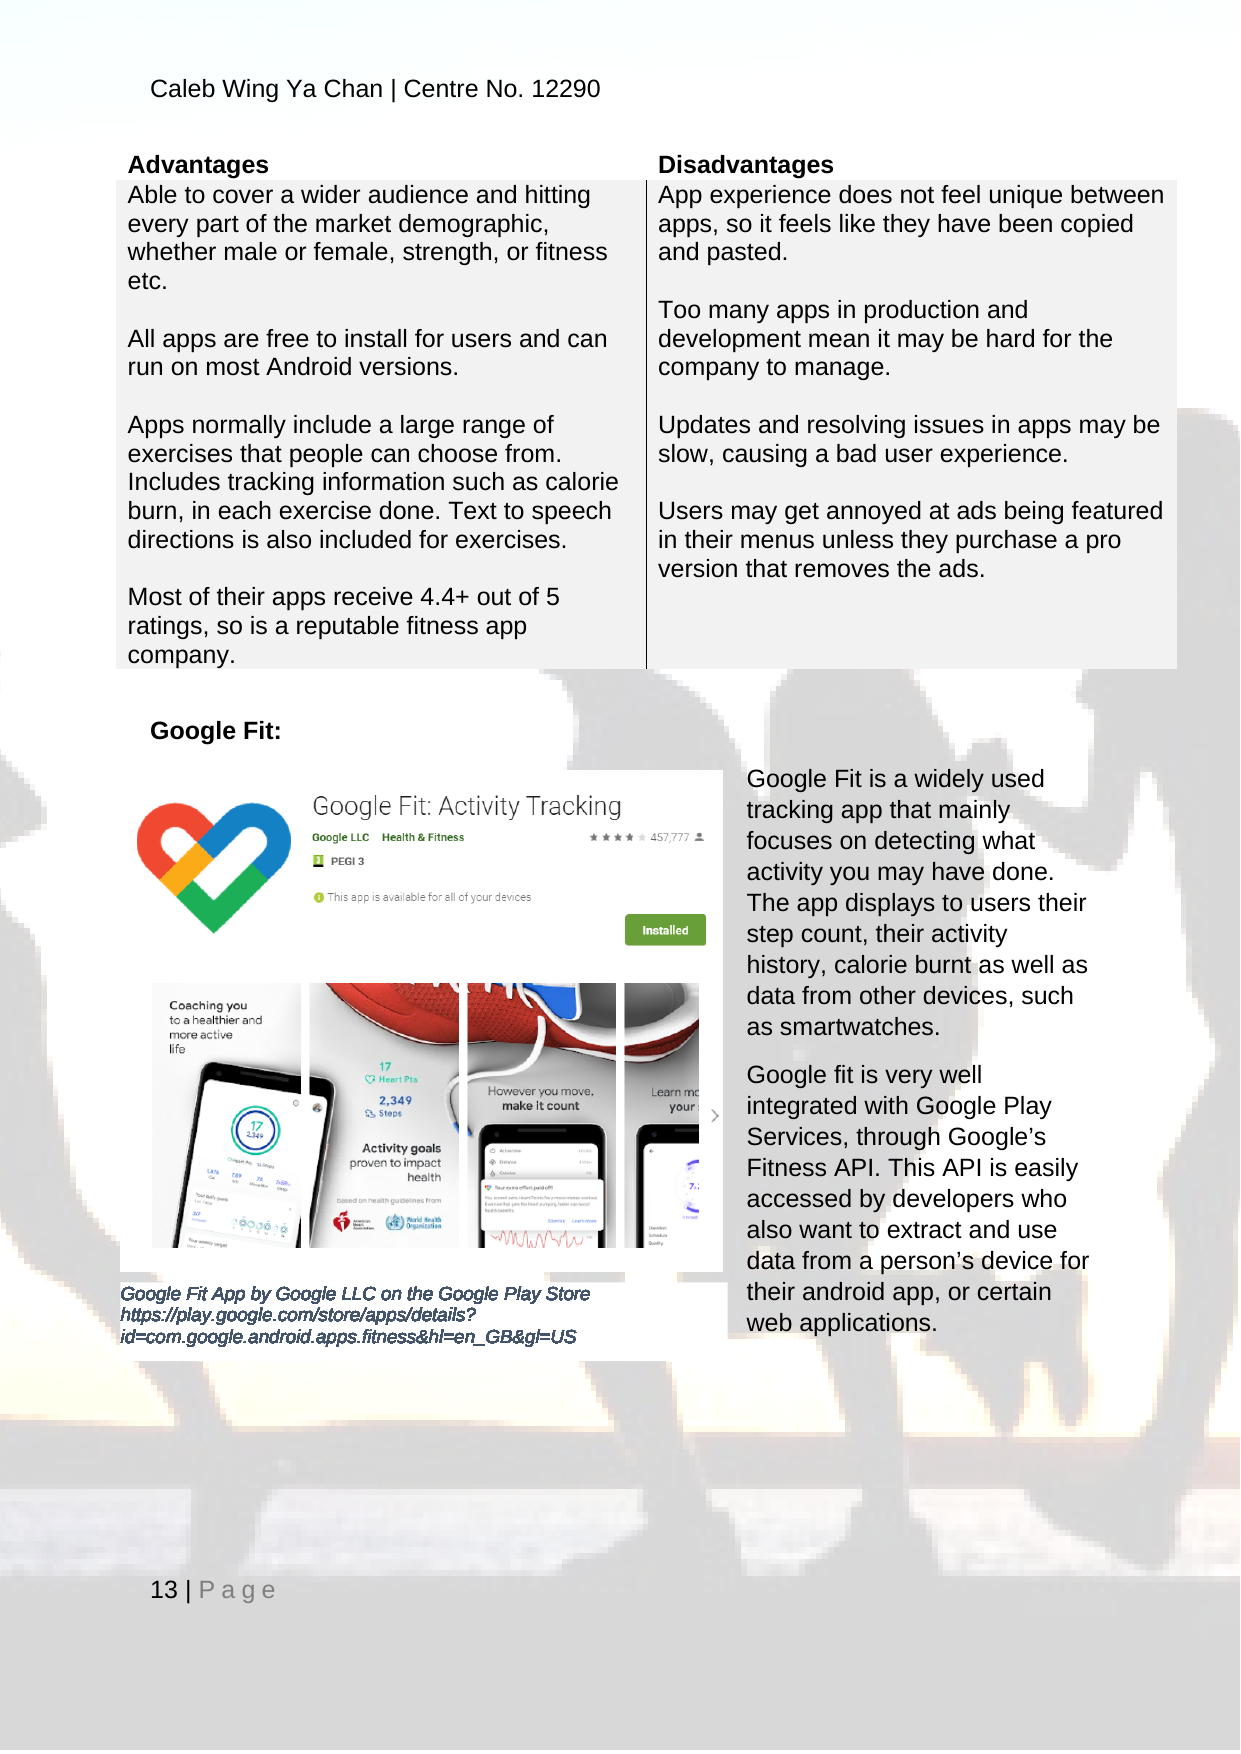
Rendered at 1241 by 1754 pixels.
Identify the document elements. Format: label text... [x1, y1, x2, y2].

table_cell Able to cover a wider audience and hitting every part of the market demographic, whether male or female, strength, or fitness etc. All apps are free to install for users and can run on most Android versions. Apps normally include a large range of exercises that people can choose from. Includes tracking information such as calorie burn, in each exercise done. Text to speech directions is also included for exercises. Most of their apps receive 4.4+ out of 5 ratings, so is a reputable fitness app company. [116, 180, 646, 669]
text Google Fit: [150, 716, 1090, 745]
text Google Fit is a widely used tracking app that mainly focuses on detecting what activity you may have done. The app displays to users their step count, their activity history, calorie burnt as well as data from other devices, such as smartwatches. [150, 764, 1090, 1041]
text Google fit is very well integrated with Google Play Services, through Google’s Fitness API. This API is easily accessed by developers who also want to extract and use data from a person’s device for their android app, or certain web applications. [150, 1060, 1090, 1337]
table_header Advantages [116, 150, 647, 180]
picture [120, 770, 723, 1272]
table_header Disadvantages [647, 150, 1177, 180]
table_cell App experience does not feel unique between apps, so it feels like they have been copied and pasted. Too many apps in production and development mean it may be hard for the company to manage. Updates and resolving issues in apps may be slow, causing a bad user experience. Users may get annoyed at ads being featured in their menus unless they purchase a pro version that removes the ads. [647, 180, 1177, 669]
